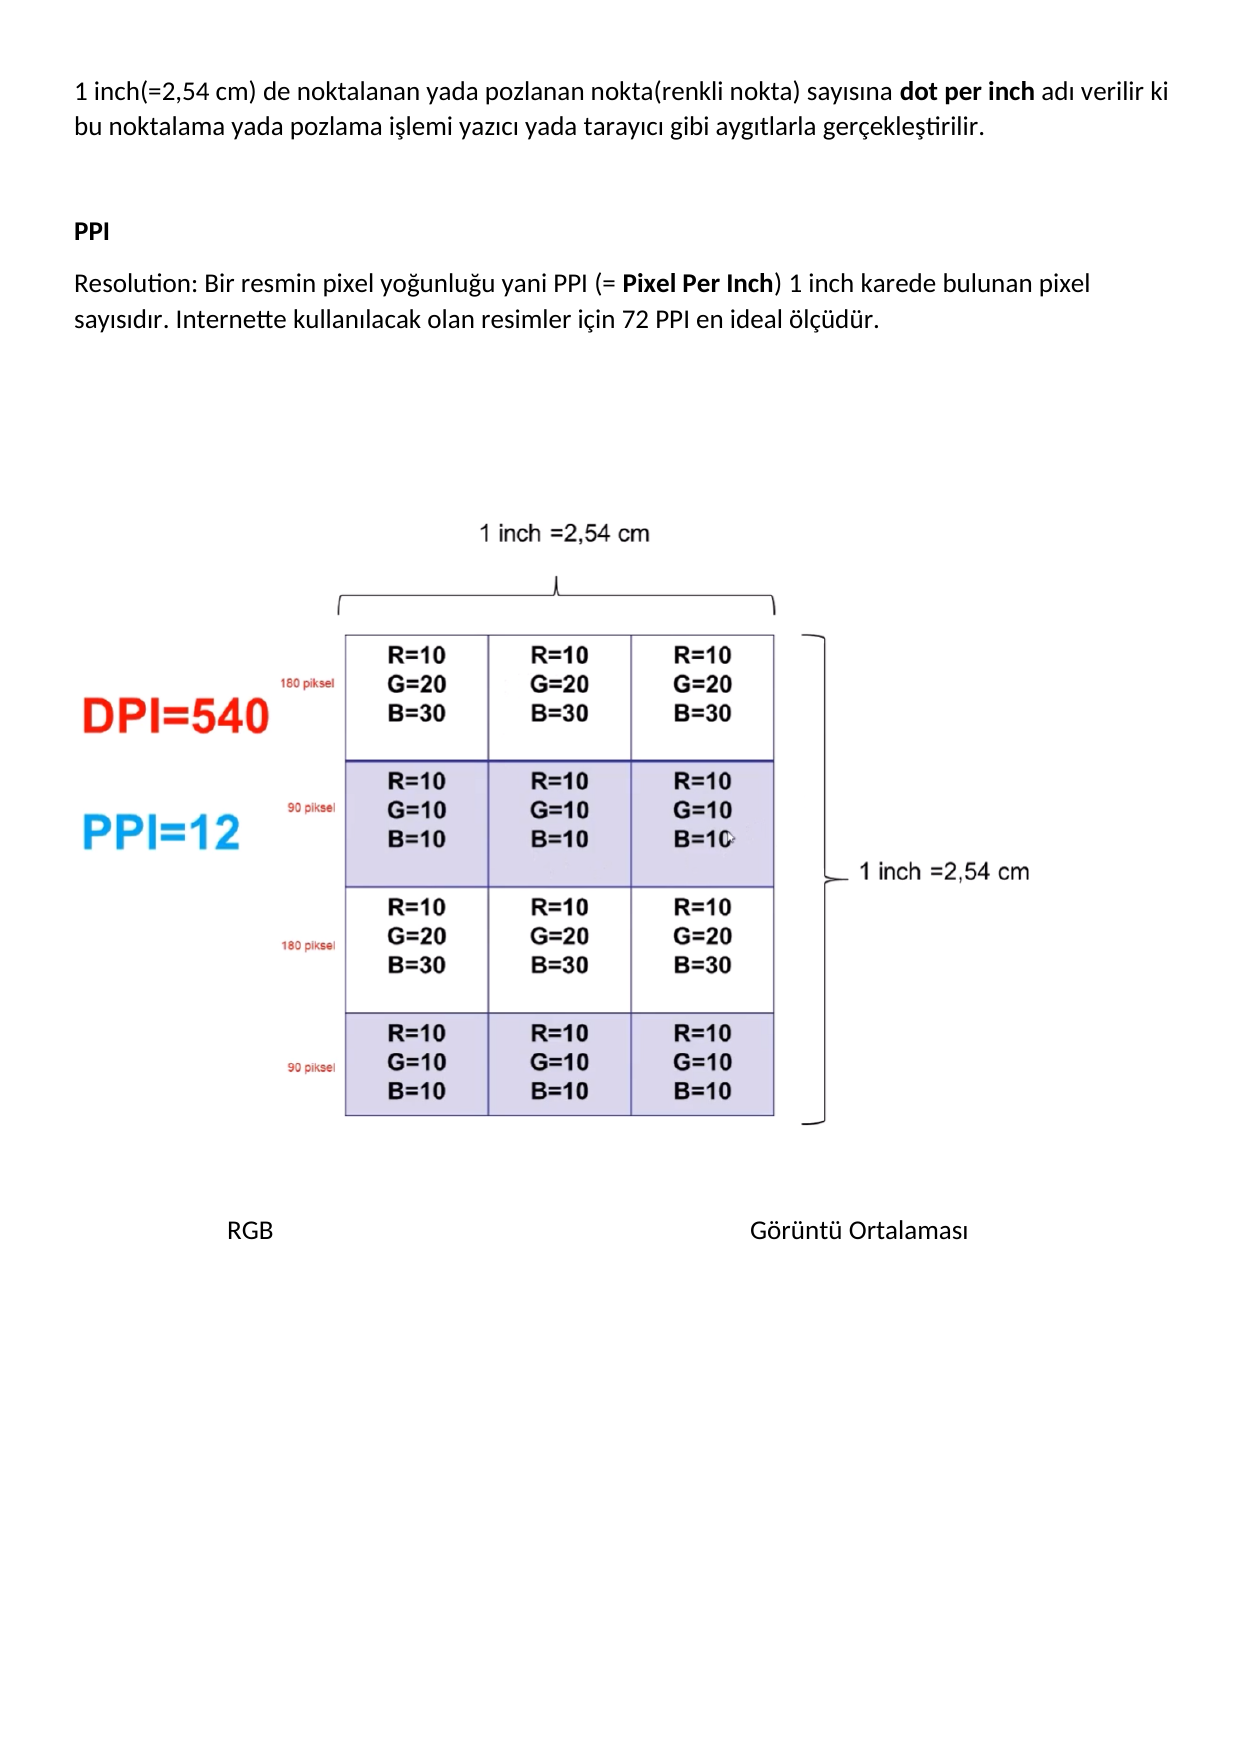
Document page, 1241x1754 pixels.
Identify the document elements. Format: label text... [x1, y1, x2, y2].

text Resolution: Bir resmin pixel yoğunluğu yani PPI (= Pixel Per Inch) 1 inch karede bulunan pixel sayısıdır. Internette kullanılacak olan resimler için 72 PPI en ideal ölçüdür. [74, 266, 1181, 335]
text RGB Görüntü Ortalaması [74, 1213, 1181, 1246]
text 1 inch(=2,54 cm) de noktalanan yada pozlanan nokta(renkli nokta) sayısına dot per inch adı verilir ki bu noktalama yada pozlama işlemi yazıcı yada tarayıcı gibi aygıtlarla gerçekleştirilir. [74, 74, 1181, 142]
picture [73, 511, 1029, 1143]
text PPI [74, 214, 1181, 247]
